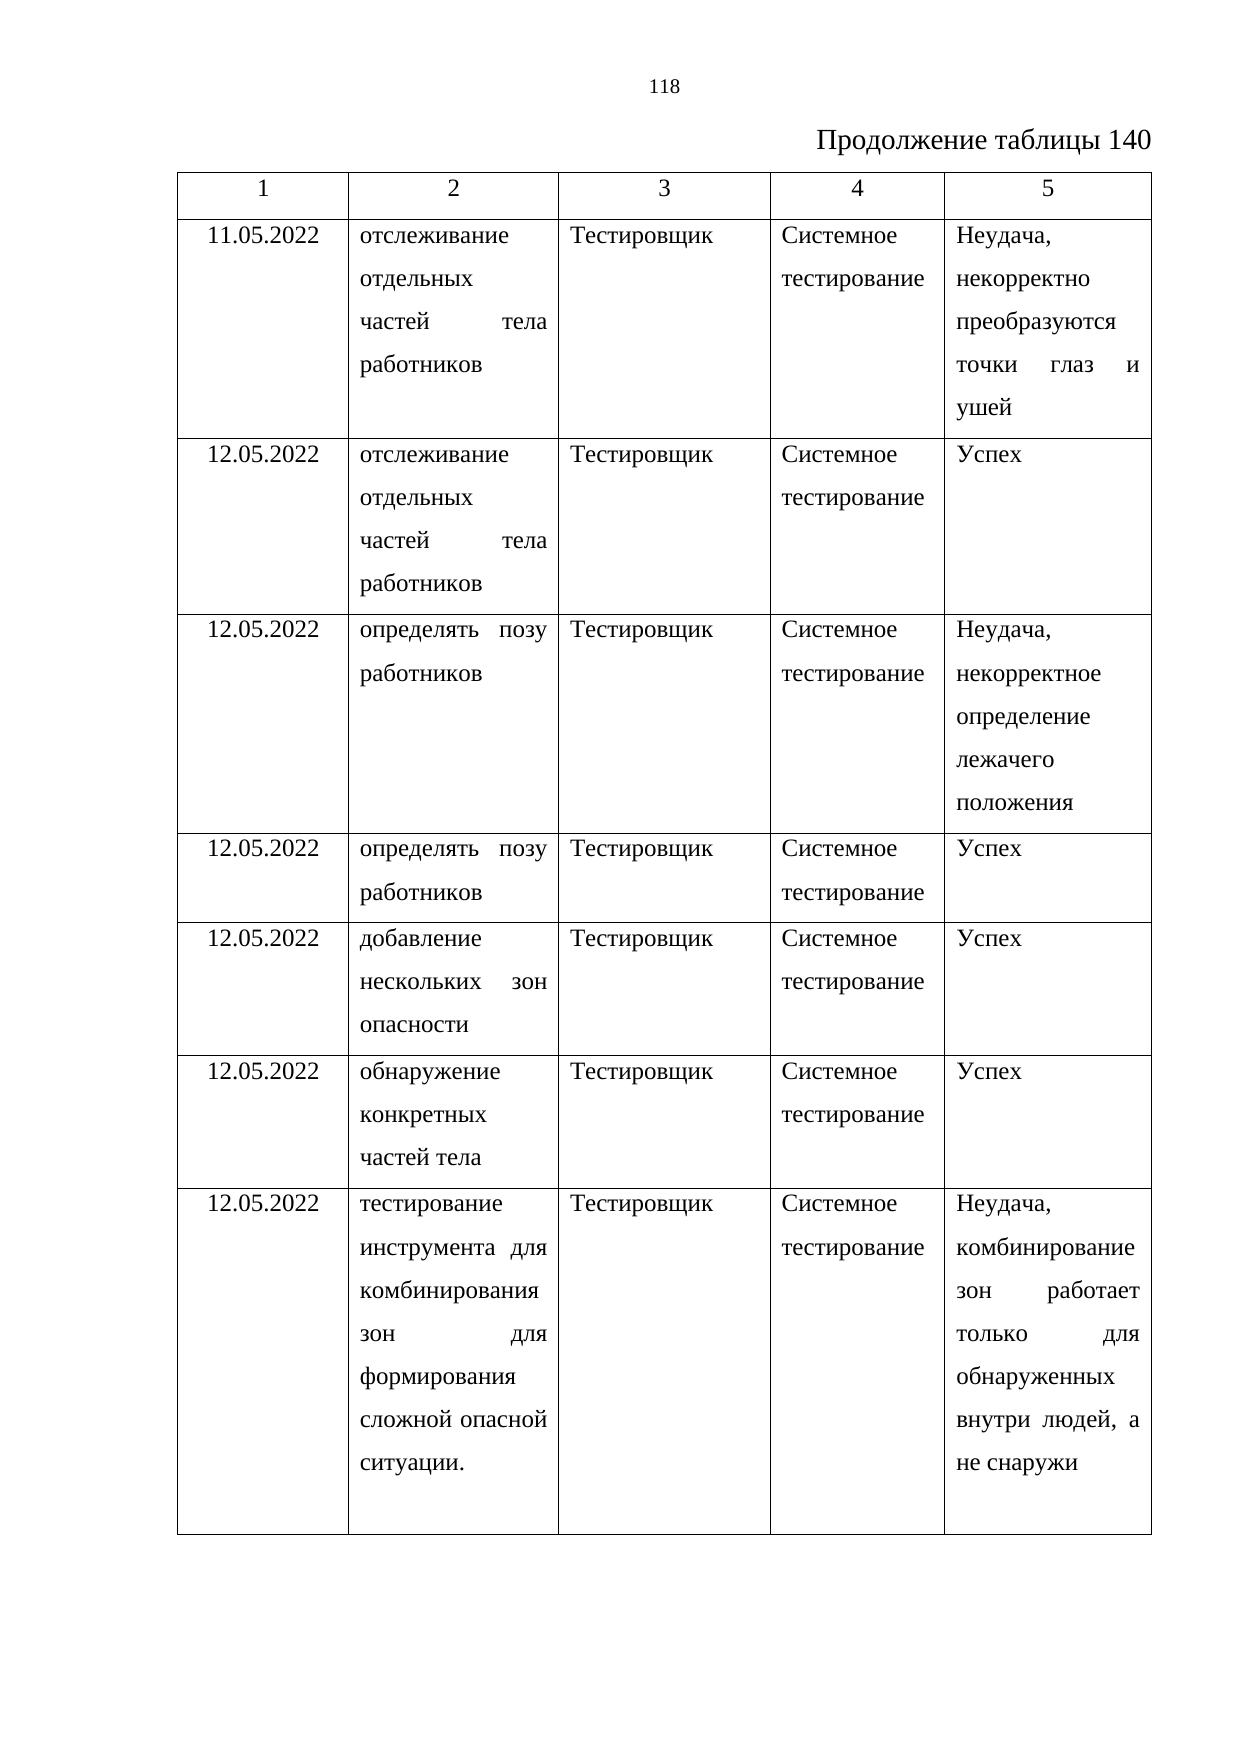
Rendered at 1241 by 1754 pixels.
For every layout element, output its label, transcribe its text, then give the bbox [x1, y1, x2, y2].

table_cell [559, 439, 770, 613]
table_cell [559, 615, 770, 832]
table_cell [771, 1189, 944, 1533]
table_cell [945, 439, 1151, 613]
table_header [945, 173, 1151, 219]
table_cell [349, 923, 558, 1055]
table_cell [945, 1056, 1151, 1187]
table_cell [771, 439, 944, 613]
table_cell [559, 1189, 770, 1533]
text Продолжение таблицы 140 [177, 122, 1152, 156]
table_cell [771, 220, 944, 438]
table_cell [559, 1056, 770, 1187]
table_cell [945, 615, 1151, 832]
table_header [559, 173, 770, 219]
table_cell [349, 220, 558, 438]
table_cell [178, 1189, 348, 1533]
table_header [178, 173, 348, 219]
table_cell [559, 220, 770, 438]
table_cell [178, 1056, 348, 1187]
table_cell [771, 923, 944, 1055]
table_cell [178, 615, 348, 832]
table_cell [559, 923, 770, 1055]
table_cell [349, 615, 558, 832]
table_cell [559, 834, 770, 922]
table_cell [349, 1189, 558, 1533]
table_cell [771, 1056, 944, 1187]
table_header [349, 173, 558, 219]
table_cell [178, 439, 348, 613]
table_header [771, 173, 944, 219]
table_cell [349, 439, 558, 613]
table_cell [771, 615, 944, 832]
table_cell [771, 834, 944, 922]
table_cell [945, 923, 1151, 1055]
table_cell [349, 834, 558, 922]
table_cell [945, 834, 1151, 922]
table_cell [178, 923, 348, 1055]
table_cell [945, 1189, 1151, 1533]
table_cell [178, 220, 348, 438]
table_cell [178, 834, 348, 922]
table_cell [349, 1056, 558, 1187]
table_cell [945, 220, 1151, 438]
